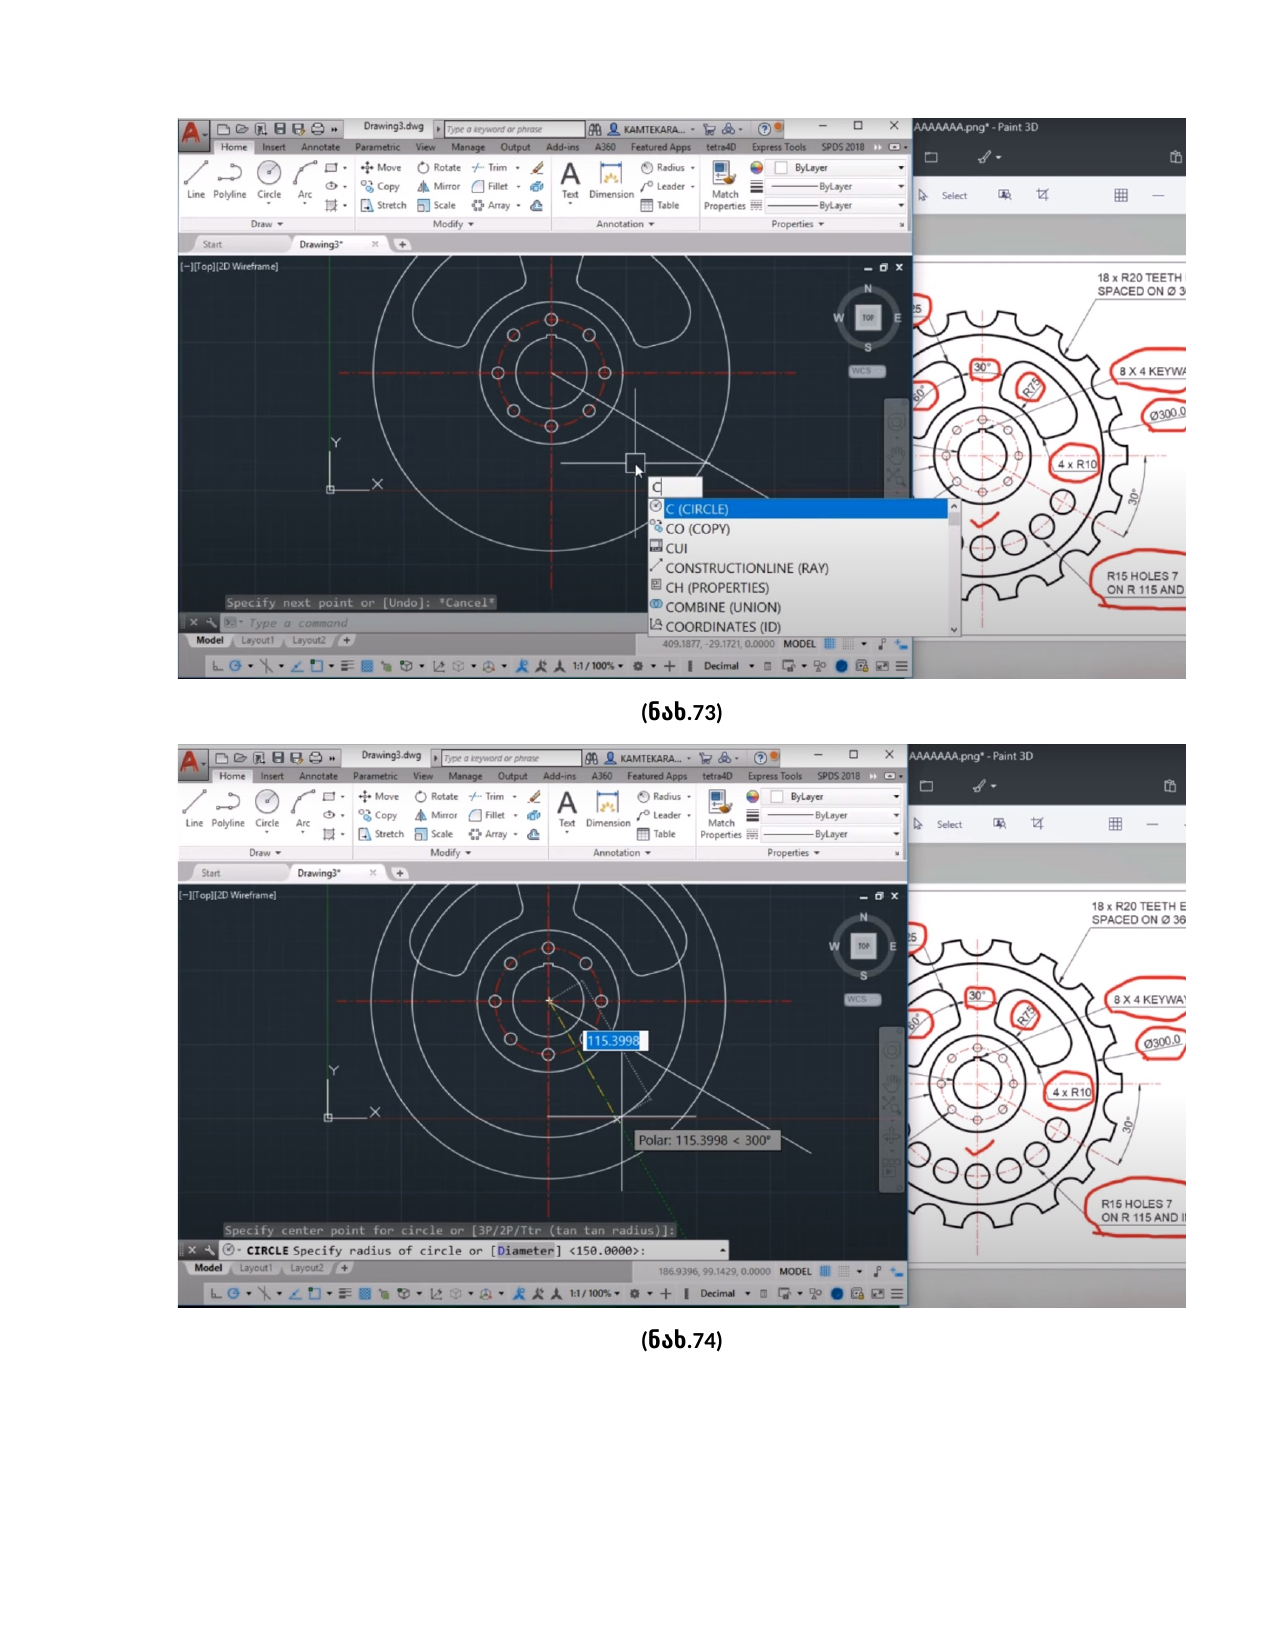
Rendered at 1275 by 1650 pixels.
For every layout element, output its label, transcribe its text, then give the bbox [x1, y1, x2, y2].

text (ნახ.74) [177, 1326, 1186, 1354]
picture [177, 744, 1186, 1308]
text (ნახ.73) [177, 698, 1186, 726]
picture [177, 118, 1186, 679]
